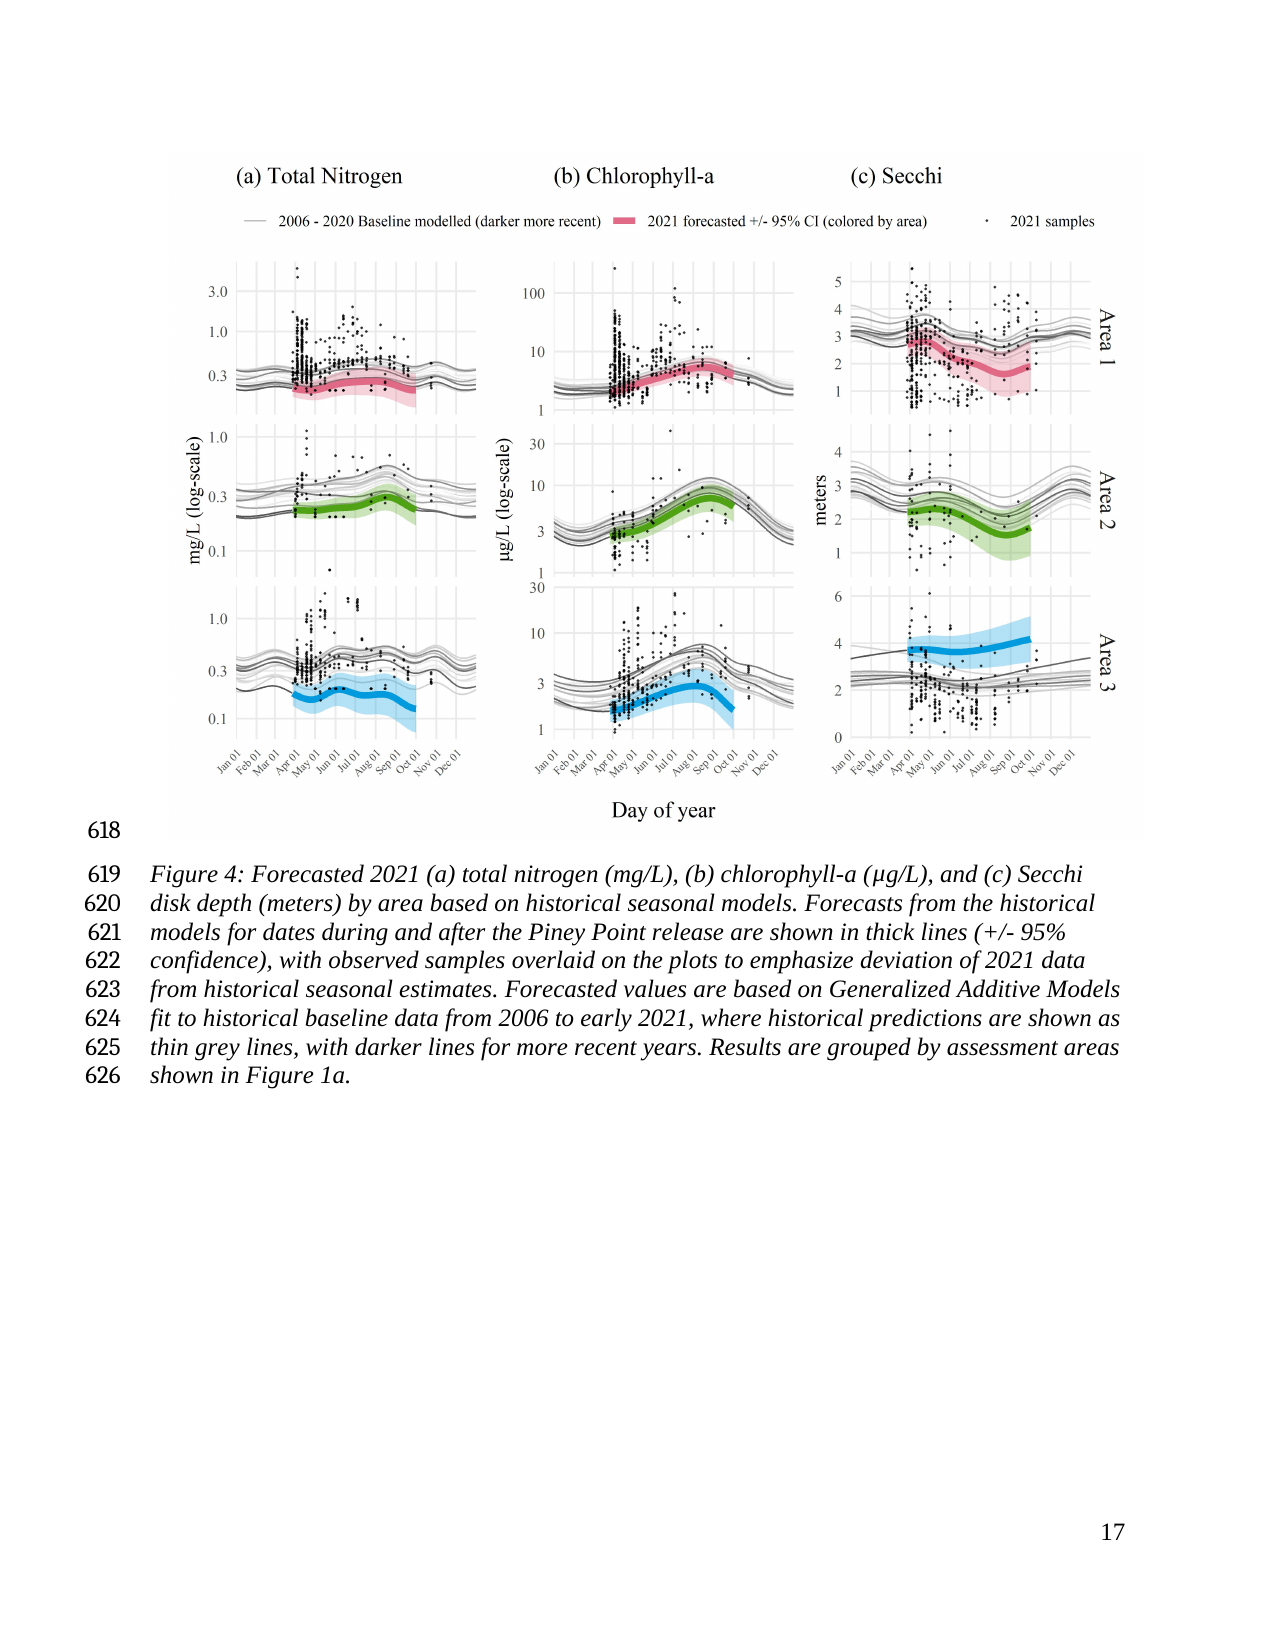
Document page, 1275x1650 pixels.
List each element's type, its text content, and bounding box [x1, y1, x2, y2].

picture [168, 150, 1144, 839]
text Figure 4: Forecasted 2021 (a) total nitrogen (mg/L), (b) chlorophyll-a (g/L), and (c) Secchi disk depth (meters) by area based on historical seasonal models. Forecasts from the historical models for dates during and after the Piney Point release are shown in thick lines (+/- 95% confidence), with observed samples overlaid on the plots to emphasize deviation of 2021 data from historical seasonal estimates. Forecasted values are based on Generalized Additive Models fit to historical baseline data from 2006 to early 2021, where historical predictions are shown as thin grey lines, with darker lines for more recent years. Results are grouped by assessment areas shown in Figure 1a. [150, 859, 1125, 1089]
